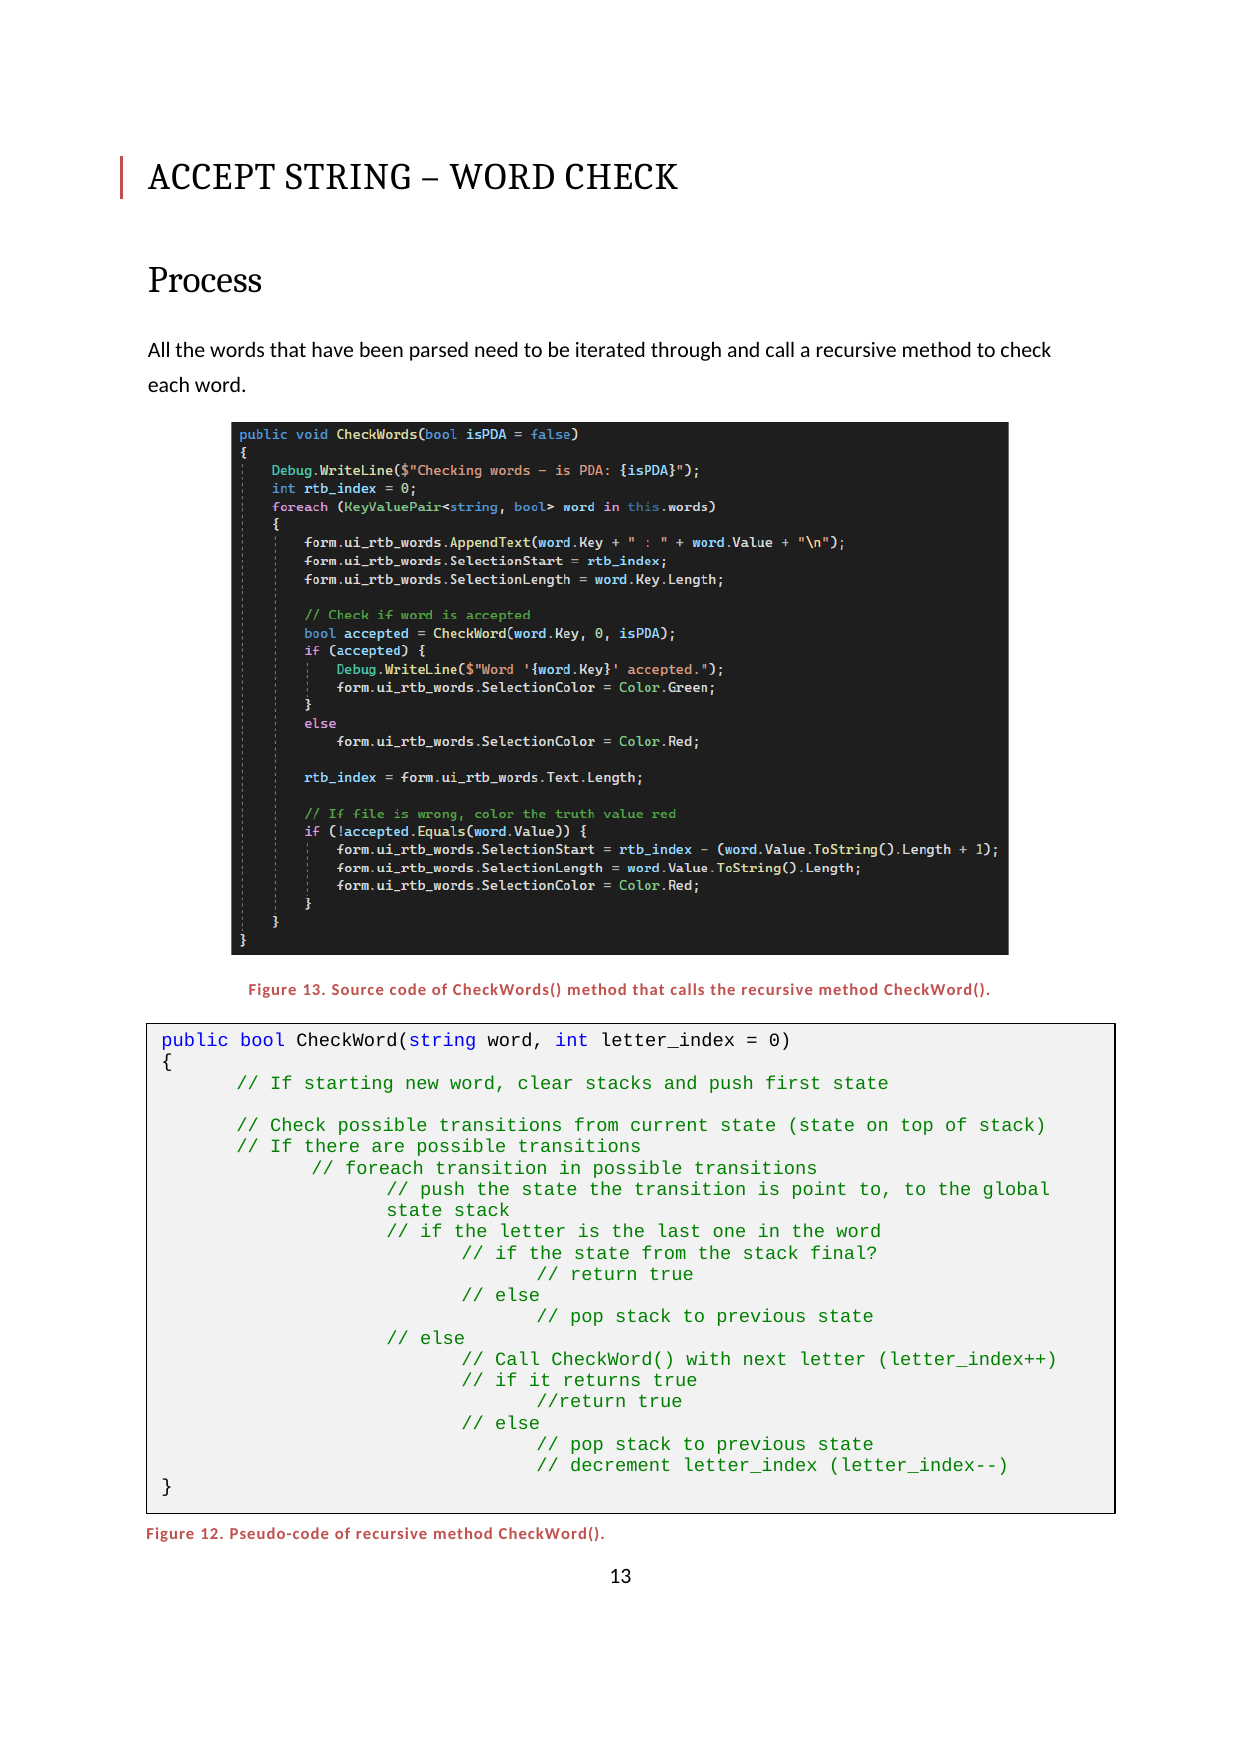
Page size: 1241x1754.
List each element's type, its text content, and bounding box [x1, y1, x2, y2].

subtitle Accept String – Word Check [123, 156, 1093, 199]
subtitle Process [148, 259, 1093, 302]
picture [231, 422, 1009, 955]
text All the words that have been parsed need to be iterated through and call a recursive method to check each word. [148, 302, 1093, 398]
text Figure 13. Source code of CheckWords() method that calls the recursive method CheckWord(). [148, 979, 1093, 1020]
